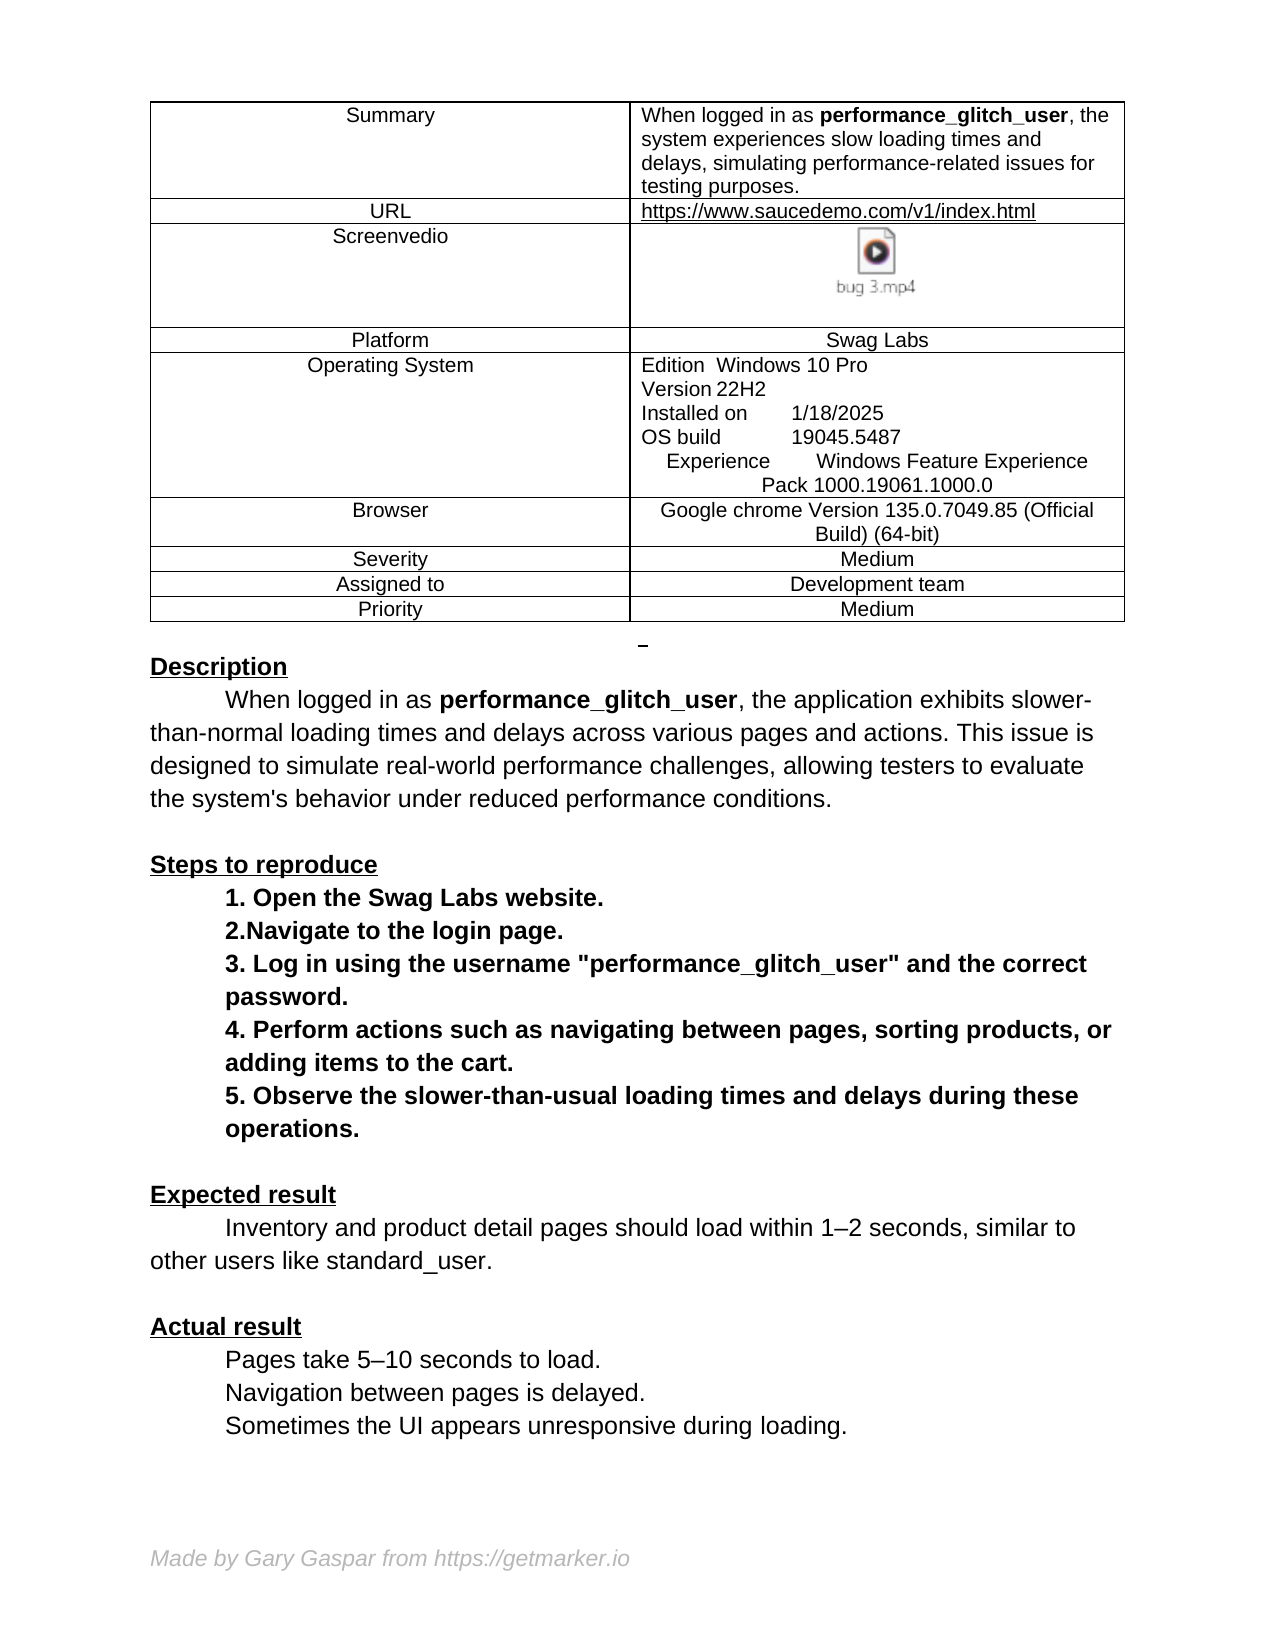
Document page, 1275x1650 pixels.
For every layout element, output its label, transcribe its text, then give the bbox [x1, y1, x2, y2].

table_cell https://www.saucedemo.com/v1/index.html [631, 199, 1124, 223]
table_cell Operating System [151, 353, 629, 497]
text Actual result [150, 1312, 1125, 1341]
table_cell Development team [631, 572, 1124, 596]
text Navigation between pages is delayed. [150, 1378, 1125, 1407]
table_cell URL [151, 199, 629, 223]
table_cell Medium [631, 597, 1124, 621]
table_cell Edition Windows 10 Pro Version 22H2 Installed on ‎1/‎18/‎2025 OS build 19045.5487 Experience Windows Feature Experience Pack 1000.19061.1000.0 [631, 353, 1124, 497]
table_cell Screenvedio [151, 224, 629, 327]
text 3. Log in using the username "performance_glitch_user" and the correct password. [225, 949, 1125, 1011]
text 1. Open the Swag Labs website. [225, 883, 1125, 912]
table_cell [631, 224, 1124, 327]
table_cell Google chrome Version 135.0.7049.85 (Official Build) (64-bit) [631, 498, 1124, 546]
text Steps to reproduce [150, 850, 1125, 879]
text Sometimes the UI appears unresponsive during loading. [150, 1411, 1125, 1440]
text Inventory and product detail pages should load within 1–2 seconds, similar to other users like standard_user. [150, 1213, 1125, 1275]
table_cell Swag Labs [631, 328, 1124, 352]
text Pages take 5–10 seconds to load. [150, 1345, 1125, 1374]
text 2.Navigate to the login page. [225, 916, 1125, 945]
table_cell Medium [631, 547, 1124, 571]
table_cell Severity [151, 547, 629, 571]
text When logged in as performance_glitch_user, the application exhibits slower-than-normal loading times and delays across various pages and actions. This issue is designed to simulate real-world performance challenges, allowing testers to evaluate the system's behavior under reduced performance conditions. [150, 685, 1125, 813]
text Description [150, 652, 1125, 681]
table_cell Browser [151, 498, 629, 546]
text 4. Perform actions such as navigating between pages, sorting products, or adding items to the cart. [225, 1015, 1125, 1077]
table_cell Priority [151, 597, 629, 621]
text Expected result [150, 1180, 1125, 1209]
table_cell Platform [151, 328, 629, 352]
table_cell Summary [151, 103, 629, 198]
table_cell Assigned to [151, 572, 629, 596]
table_cell When logged in as performance_glitch_user, the system experiences slow loading times and delays, simulating performance-related issues for testing purposes. [631, 103, 1124, 198]
text 5. Observe the slower-than-usual loading times and delays during these operations. [225, 1081, 1125, 1143]
